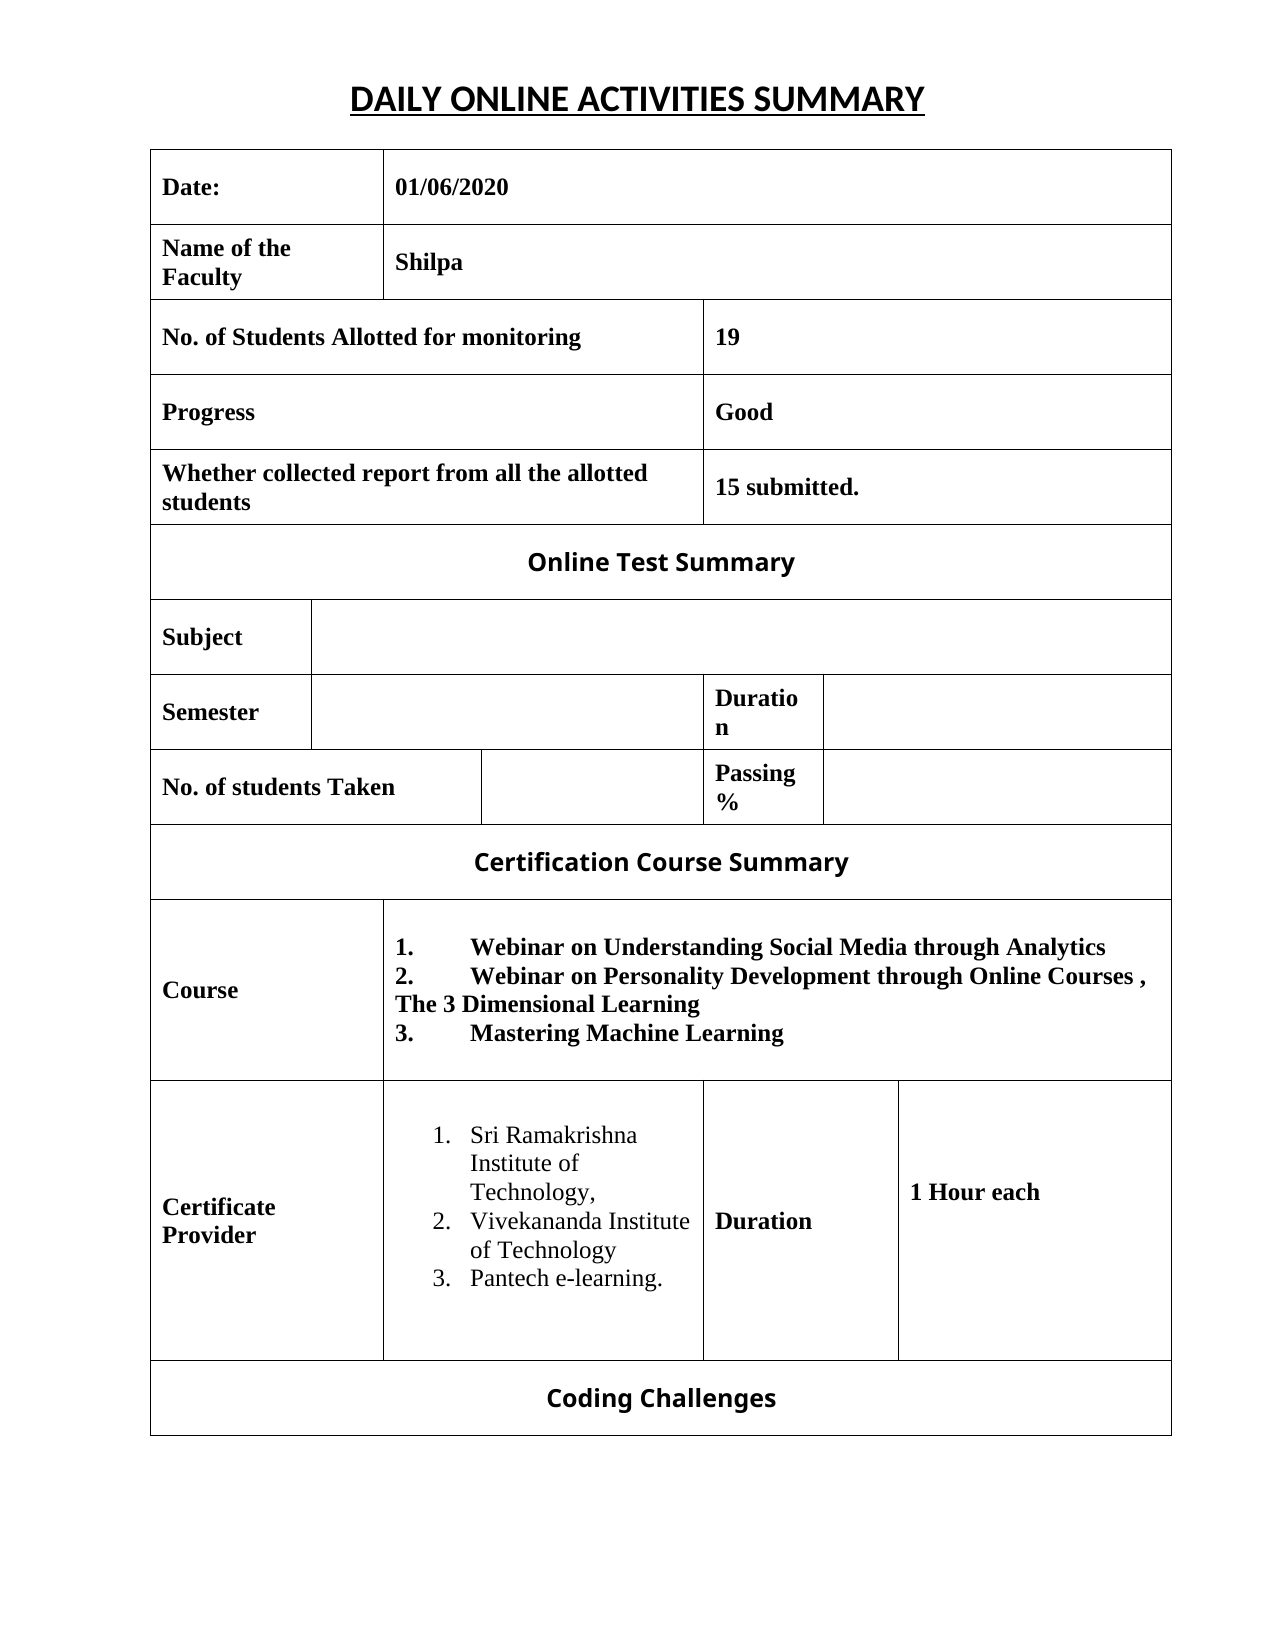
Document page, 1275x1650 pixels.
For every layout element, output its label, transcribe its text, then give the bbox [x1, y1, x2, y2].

table_cell Certification Course Summary [151, 825, 1171, 898]
table_cell 15 submitted. [704, 450, 1171, 523]
text DAILY ONLINE ACTIVITIES SUMMARY [150, 75, 1125, 121]
table_cell Passing % [704, 750, 823, 823]
table_cell Whether collected report from all the allotted students [151, 450, 703, 523]
table_cell Certificate Provider [151, 1081, 383, 1360]
table_header Date: [151, 150, 383, 223]
table_cell Sri Ramakrishna Institute of Technology, Vivekananda Institute of Technology Pantech e-learning. [384, 1081, 703, 1360]
table_header 01/06/2020 [384, 150, 1171, 223]
table_cell Name of the Faculty [151, 225, 383, 298]
table_cell 1 Hour each [899, 1081, 1171, 1360]
table_cell Course [151, 900, 383, 1079]
table_cell Duration [704, 675, 823, 748]
table_cell Good [704, 375, 1171, 448]
table_cell [824, 750, 1171, 823]
table_cell Online Test Summary [151, 525, 1171, 598]
table_cell 19 [704, 300, 1171, 373]
table_cell Semester [151, 675, 311, 748]
table_cell Progress [151, 375, 703, 448]
table_cell Coding Challenges [151, 1361, 1171, 1435]
table_cell Subject [151, 600, 311, 673]
table_cell [482, 750, 703, 823]
table_cell 1. Webinar on Understanding Social Media through Analytics 2. Webinar on Personality Development through Online Courses , The 3 Dimensional Learning 3. Mastering Machine Learning [384, 900, 1171, 1079]
table_cell [312, 600, 1171, 673]
table_cell No. of Students Allotted for monitoring [151, 300, 703, 373]
table_cell [312, 675, 703, 748]
table_cell No. of students Taken [151, 750, 481, 823]
table_cell [824, 675, 1171, 748]
table_cell Duration [704, 1081, 898, 1360]
table_cell Shilpa [384, 225, 1171, 298]
